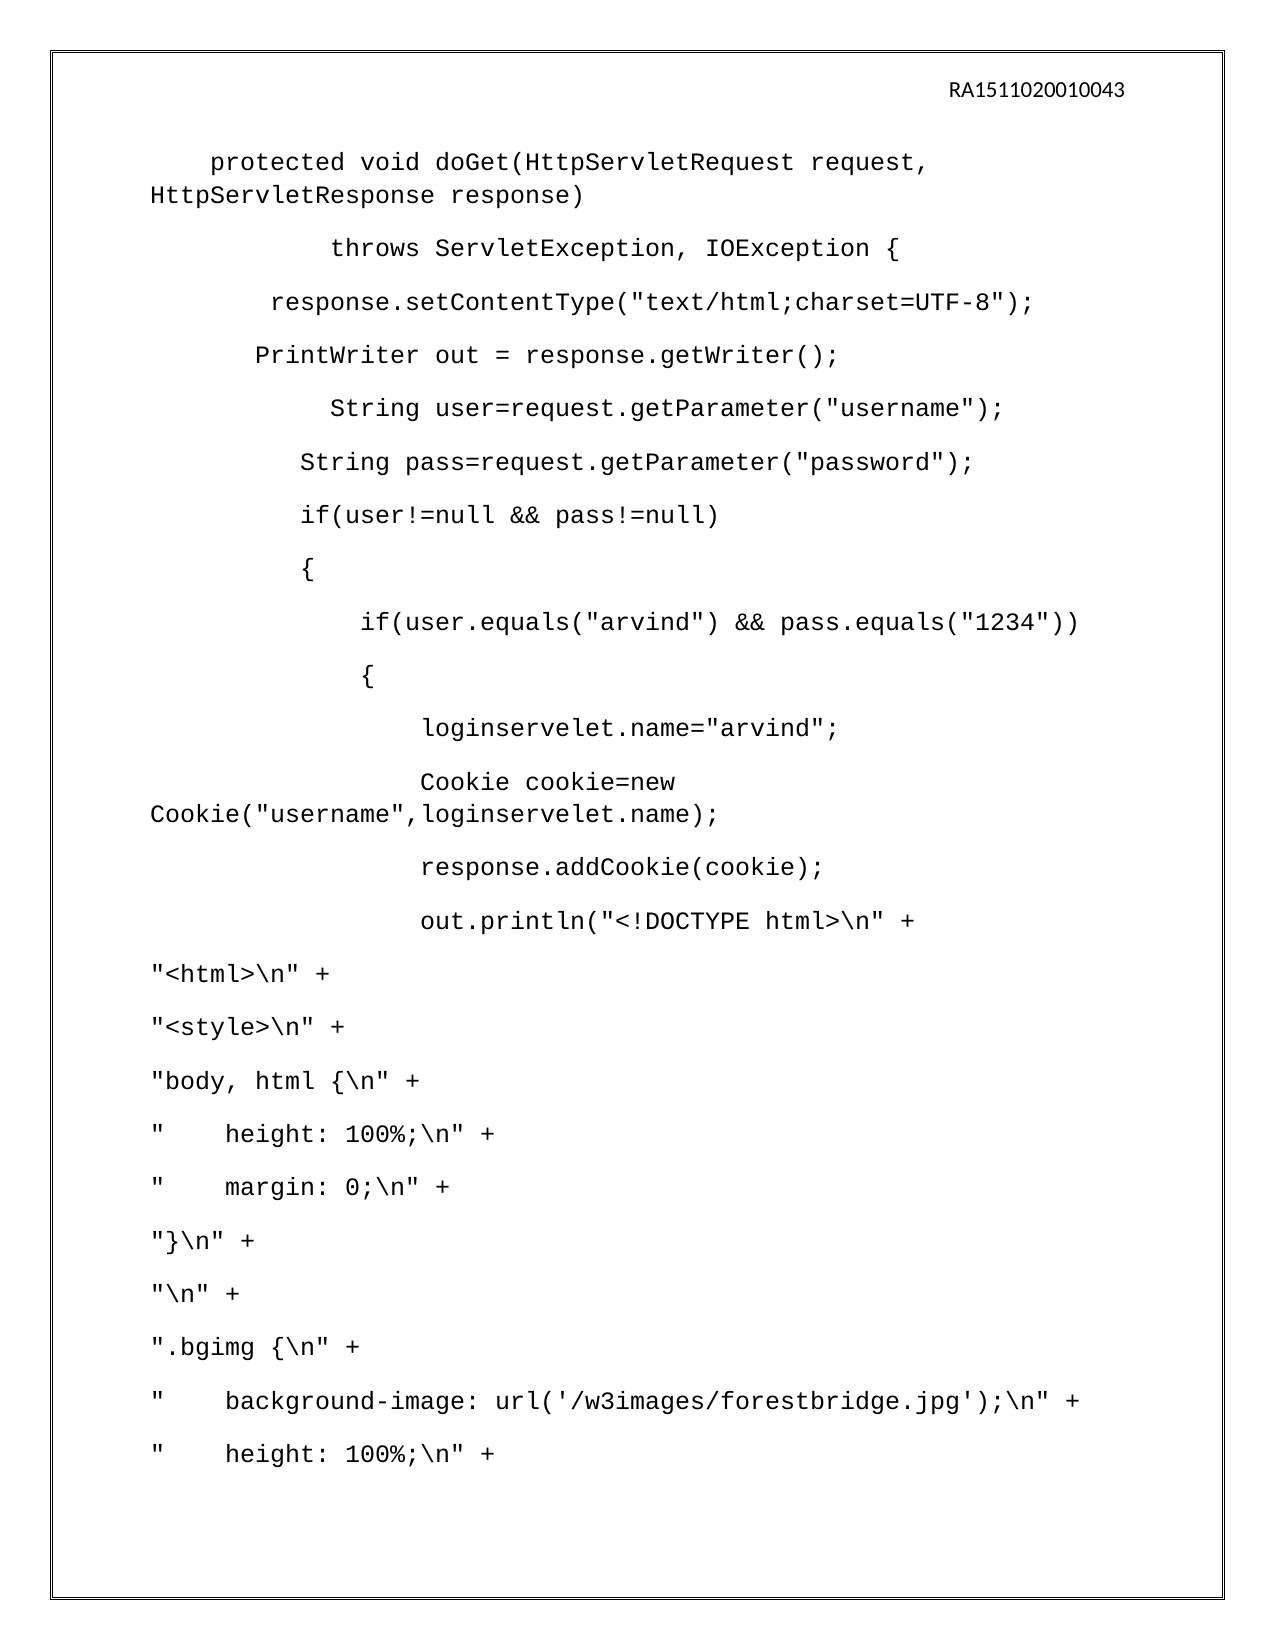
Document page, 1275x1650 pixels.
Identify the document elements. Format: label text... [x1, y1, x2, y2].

text response.setContentType("text/html;charset=UTF-8"); [150, 289, 1125, 317]
text "body, html {\n" + [150, 1068, 1125, 1097]
text " height: 100%;\n" + [150, 1442, 1125, 1470]
text protected void doGet(HttpServletRequest request, HttpServletResponse response) [150, 150, 1125, 211]
text String user=request.getParameter("username"); [150, 396, 1125, 424]
text "<style>\n" + [150, 1015, 1125, 1043]
text " margin: 0;\n" + [150, 1175, 1125, 1203]
text response.addCookie(cookie); [150, 855, 1125, 883]
text Cookie cookie=new Cookie("username",loginservelet.name); [150, 769, 1125, 830]
text if(user.equals("arvind") && pass.equals("1234")) [150, 609, 1125, 637]
text out.println("<!DOCTYPE html>\n" + [150, 908, 1125, 937]
text "<html>\n" + [150, 962, 1125, 990]
text " background-image: url('/w3images/forestbridge.jpg');\n" + [150, 1388, 1125, 1417]
text loginservelet.name="arvind"; [150, 716, 1125, 744]
text String pass=request.getParameter("password"); [150, 449, 1125, 477]
text "}\n" + [150, 1228, 1125, 1257]
text { [150, 662, 1125, 691]
text throws ServletException, IOException { [150, 236, 1125, 264]
text ".bgimg {\n" + [150, 1335, 1125, 1363]
text "\n" + [150, 1282, 1125, 1310]
text if(user!=null && pass!=null) [150, 502, 1125, 531]
text PrintWriter out = response.getWriter(); [150, 342, 1125, 371]
text " height: 100%;\n" + [150, 1122, 1125, 1150]
text { [150, 556, 1125, 584]
